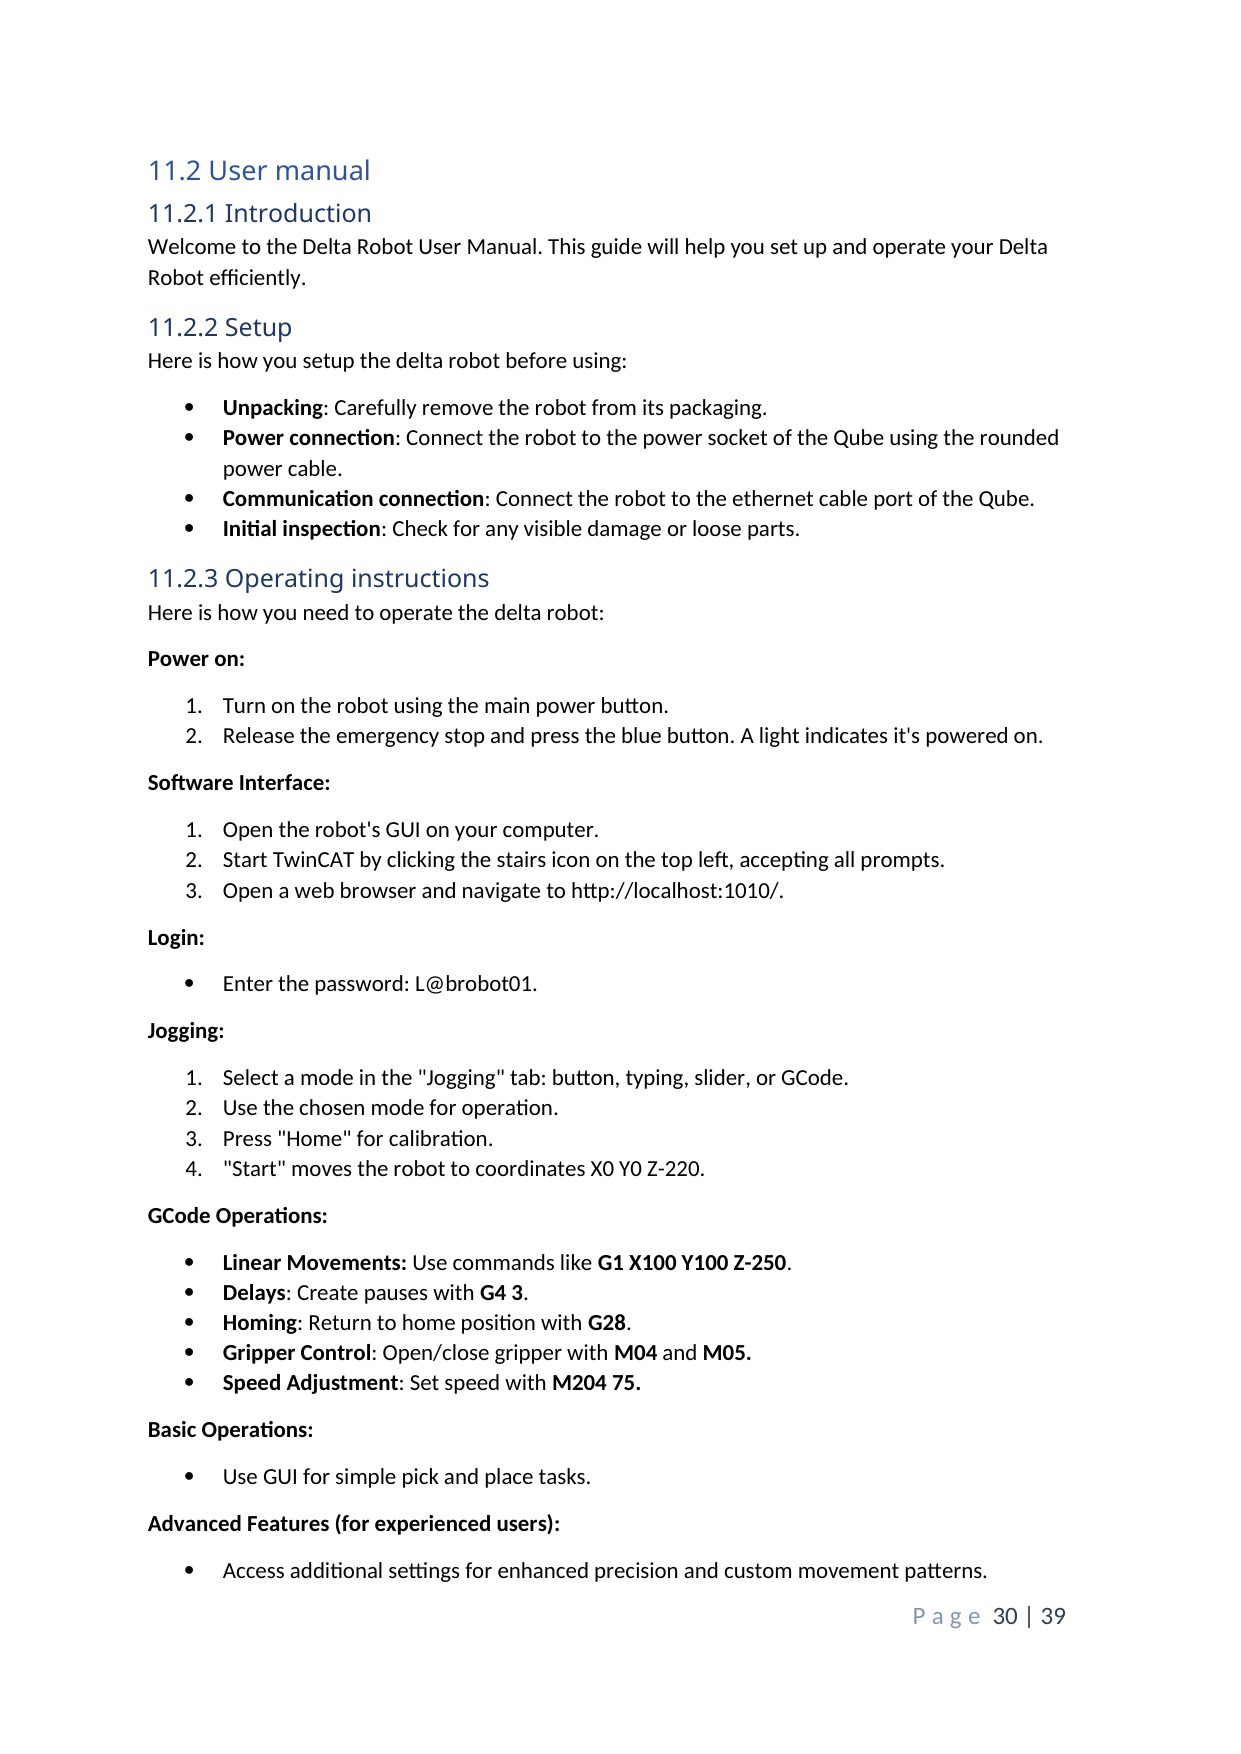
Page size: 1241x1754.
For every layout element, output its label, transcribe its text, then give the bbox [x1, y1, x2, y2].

list Select a mode in the "Jogging" tab: button, typing, slider, or GCode. [185, 1063, 1093, 1091]
text GCode Operations: [148, 1201, 1093, 1229]
subtitle 11.2 User manual [148, 152, 1093, 189]
subtitle 11.2.1 Introduction [148, 196, 1093, 230]
text Jogging: [148, 1016, 1093, 1044]
text Power on: [148, 644, 1093, 673]
text Software Interface: [148, 768, 1093, 797]
list Turn on the robot using the main power button. [185, 691, 1093, 719]
text Basic Operations: [148, 1415, 1093, 1443]
subtitle 11.2.2 Setup [148, 309, 1093, 344]
list Open the robot's GUI on your computer. [185, 815, 1093, 843]
subtitle 11.2.3 Operating instructions [148, 561, 1093, 595]
list Access additional settings for enhanced precision and custom movement patterns. [185, 1556, 1093, 1584]
list Enter the password: L@brobot01. [185, 969, 1093, 998]
list Speed Adjustment: Set speed with M204 75. [185, 1368, 1093, 1397]
list Linear Movements: Use commands like G1 X100 Y100 Z-250. [185, 1248, 1093, 1276]
text Advanced Features (for experienced users): [148, 1509, 1093, 1537]
text Login: [148, 923, 1093, 951]
list Open a web browser and navigate to http://localhost:1010/. [185, 876, 1093, 904]
list Communication connection: Connect the robot to the ethernet cable port of the Qube. [185, 484, 1093, 512]
list Release the emergency stop and press the blue button. A light indicates it's powered on. [185, 722, 1093, 750]
list Delays: Create pauses with G4 3. [185, 1278, 1093, 1306]
list Start TwinCAT by clicking the stairs icon on the top left, accepting all prompts. [185, 846, 1093, 874]
list Gripper Control: Open/close gripper with M04 and M05. [185, 1338, 1093, 1366]
list "Start" moves the robot to coordinates X0 Y0 Z-220. [185, 1154, 1093, 1182]
text Here is how you setup the delta robot before using: [148, 346, 1093, 374]
list Initial inspection: Check for any visible damage or loose parts. [185, 514, 1093, 542]
list Use the chosen mode for operation. [185, 1093, 1093, 1122]
list Use GUI for simple pick and place tasks. [185, 1462, 1093, 1490]
text Here is how you need to operate the delta robot: [148, 598, 1093, 626]
list Power connection: Connect the robot to the power socket of the Qube using the rounded power cable. [185, 423, 1093, 482]
list Homing: Return to home position with G28. [185, 1308, 1093, 1336]
list Press "Home" for calibration. [185, 1124, 1093, 1152]
list Unpacking: Carefully remove the robot from its packaging. [185, 393, 1093, 421]
text Welcome to the Delta Robot User Manual. This guide will help you set up and operate your Delta Robot efficiently. [148, 232, 1093, 291]
